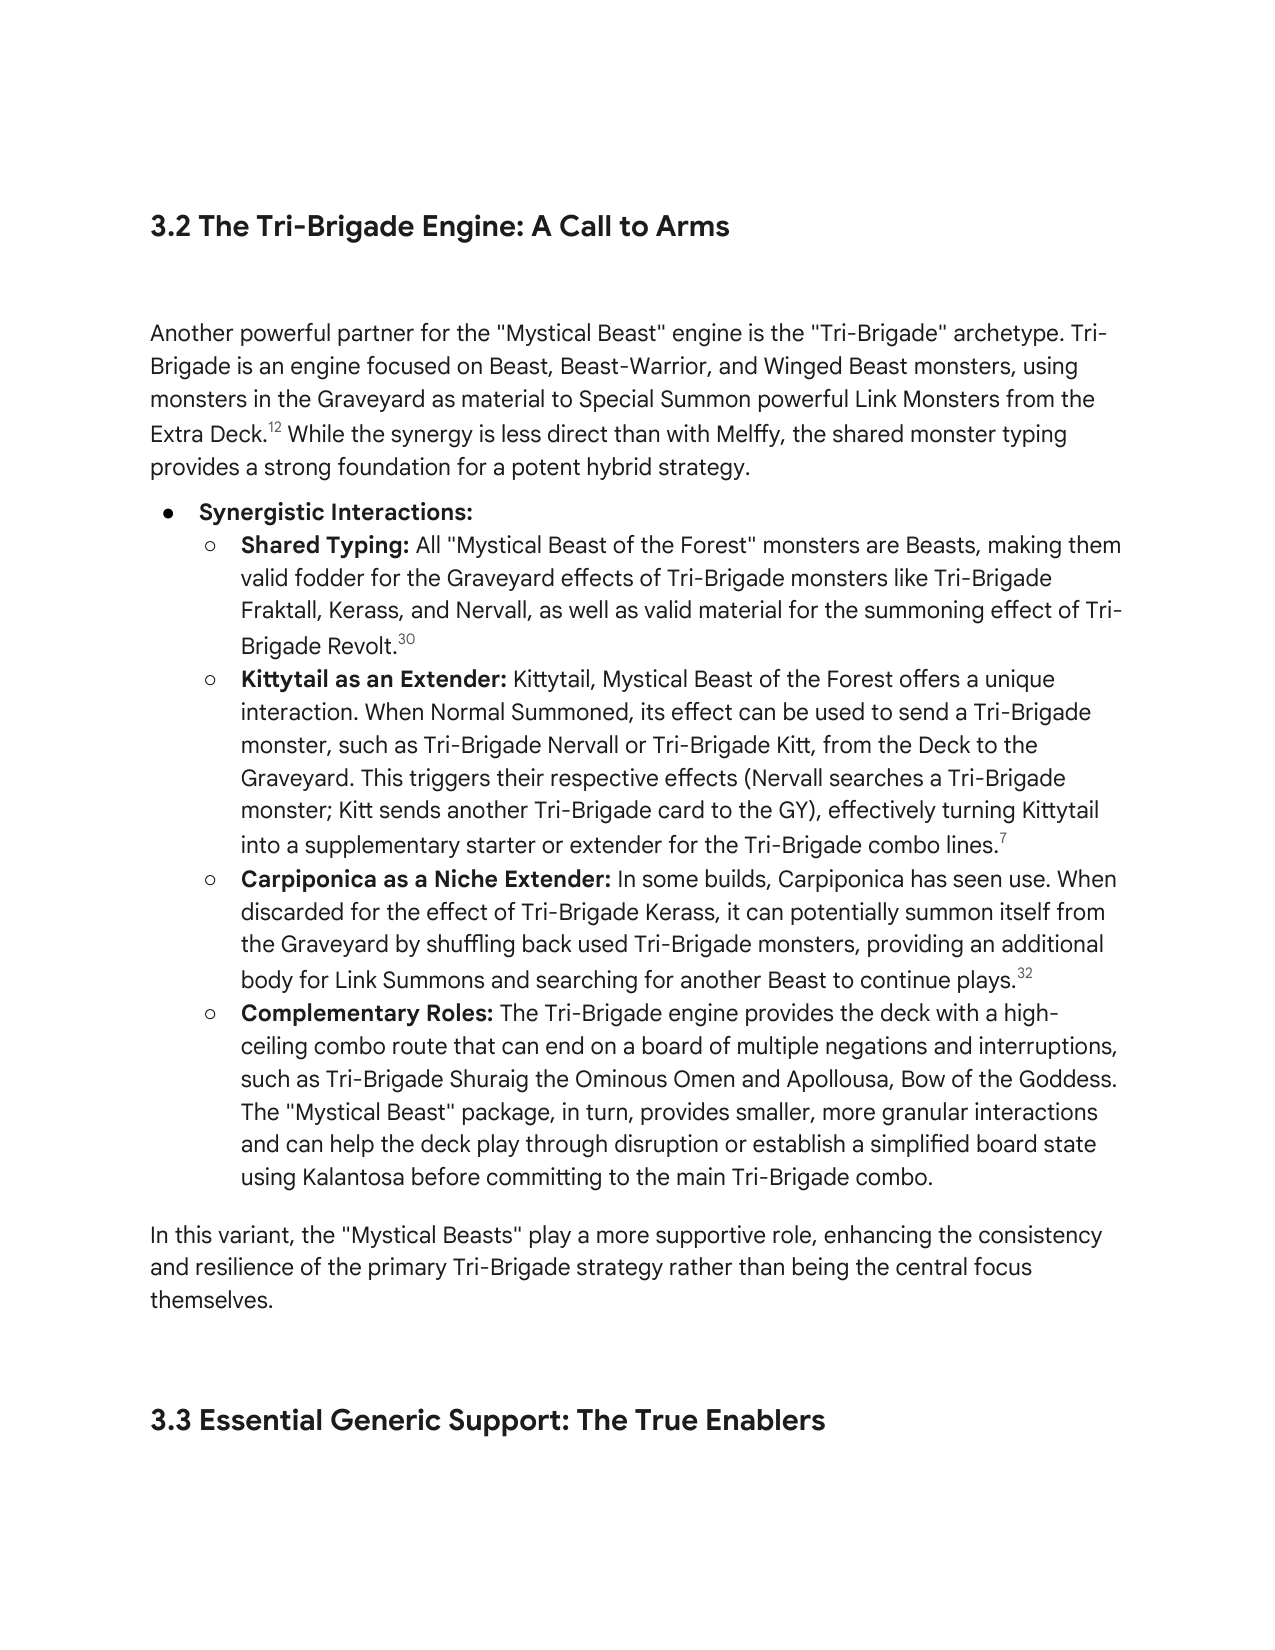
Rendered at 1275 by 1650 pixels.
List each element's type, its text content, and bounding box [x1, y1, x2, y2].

list Synergistic Interactions: [161, 499, 1125, 527]
subtitle 3.2 The Tri-Brigade Engine: A Call to Arms [150, 208, 1125, 244]
list Carpiponica as a Niche Extender: In some builds, Carpiponica has seen use. When discarded for the effect of Tri-Brigade Kerass, it can potentially summon itself from the Graveyard by shuffling back used Tri-Brigade monsters, providing an additional body for Link Summons and searching for another Beast to continue plays.32 [203, 865, 1125, 995]
text Another powerful partner for the "Mystical Beast" engine is the "Tri-Brigade" archetype. Tri-Brigade is an engine focused on Beast, Beast-Warrior, and Winged Beast monsters, using monsters in the Graveyard as material to Special Summon powerful Link Monsters from the Extra Deck.12 While the synergy is less direct than with Melffy, the shared monster typing provides a strong foundation for a potent hybrid strategy. [150, 319, 1125, 482]
text In this variant, the "Mystical Beasts" play a more supportive role, enhancing the consistency and resilience of the primary Tri-Brigade strategy rather than being the central focus themselves. [150, 1221, 1125, 1315]
list Kittytail as an Extender: Kittytail, Mystical Beast of the Forest offers a unique interaction. When Normal Summoned, its effect can be used to send a Tri-Brigade monster, such as Tri-Brigade Nervall or Tri-Brigade Kitt, from the Deck to the Graveyard. This triggers their respective effects (Nervall searches a Tri-Brigade monster; Kitt sends another Tri-Brigade card to the GY), effectively turning Kittytail into a supplementary starter or extender for the Tri-Brigade combo lines.7 [203, 666, 1125, 861]
list Complementary Roles: The Tri-Brigade engine provides the deck with a high-ceiling combo route that can end on a board of multiple negations and interruptions, such as Tri-Brigade Shuraig the Ominous Omen and Apollousa, Bow of the Goddess. The "Mystical Beast" package, in turn, provides smaller, more granular interactions and can help the deck play through disruption or establish a simplified board state using Kalantosa before committing to the main Tri-Brigade combo. [203, 999, 1125, 1192]
list Shared Typing: All "Mystical Beast of the Forest" monsters are Beasts, making them valid fodder for the Graveyard effects of Tri-Brigade monsters like Tri-Brigade Fraktall, Kerass, and Nervall, as well as valid material for the summoning effect of Tri-Brigade Revolt.30 [203, 531, 1125, 661]
subtitle 3.3 Essential Generic Support: The True Enablers [150, 1402, 1125, 1438]
